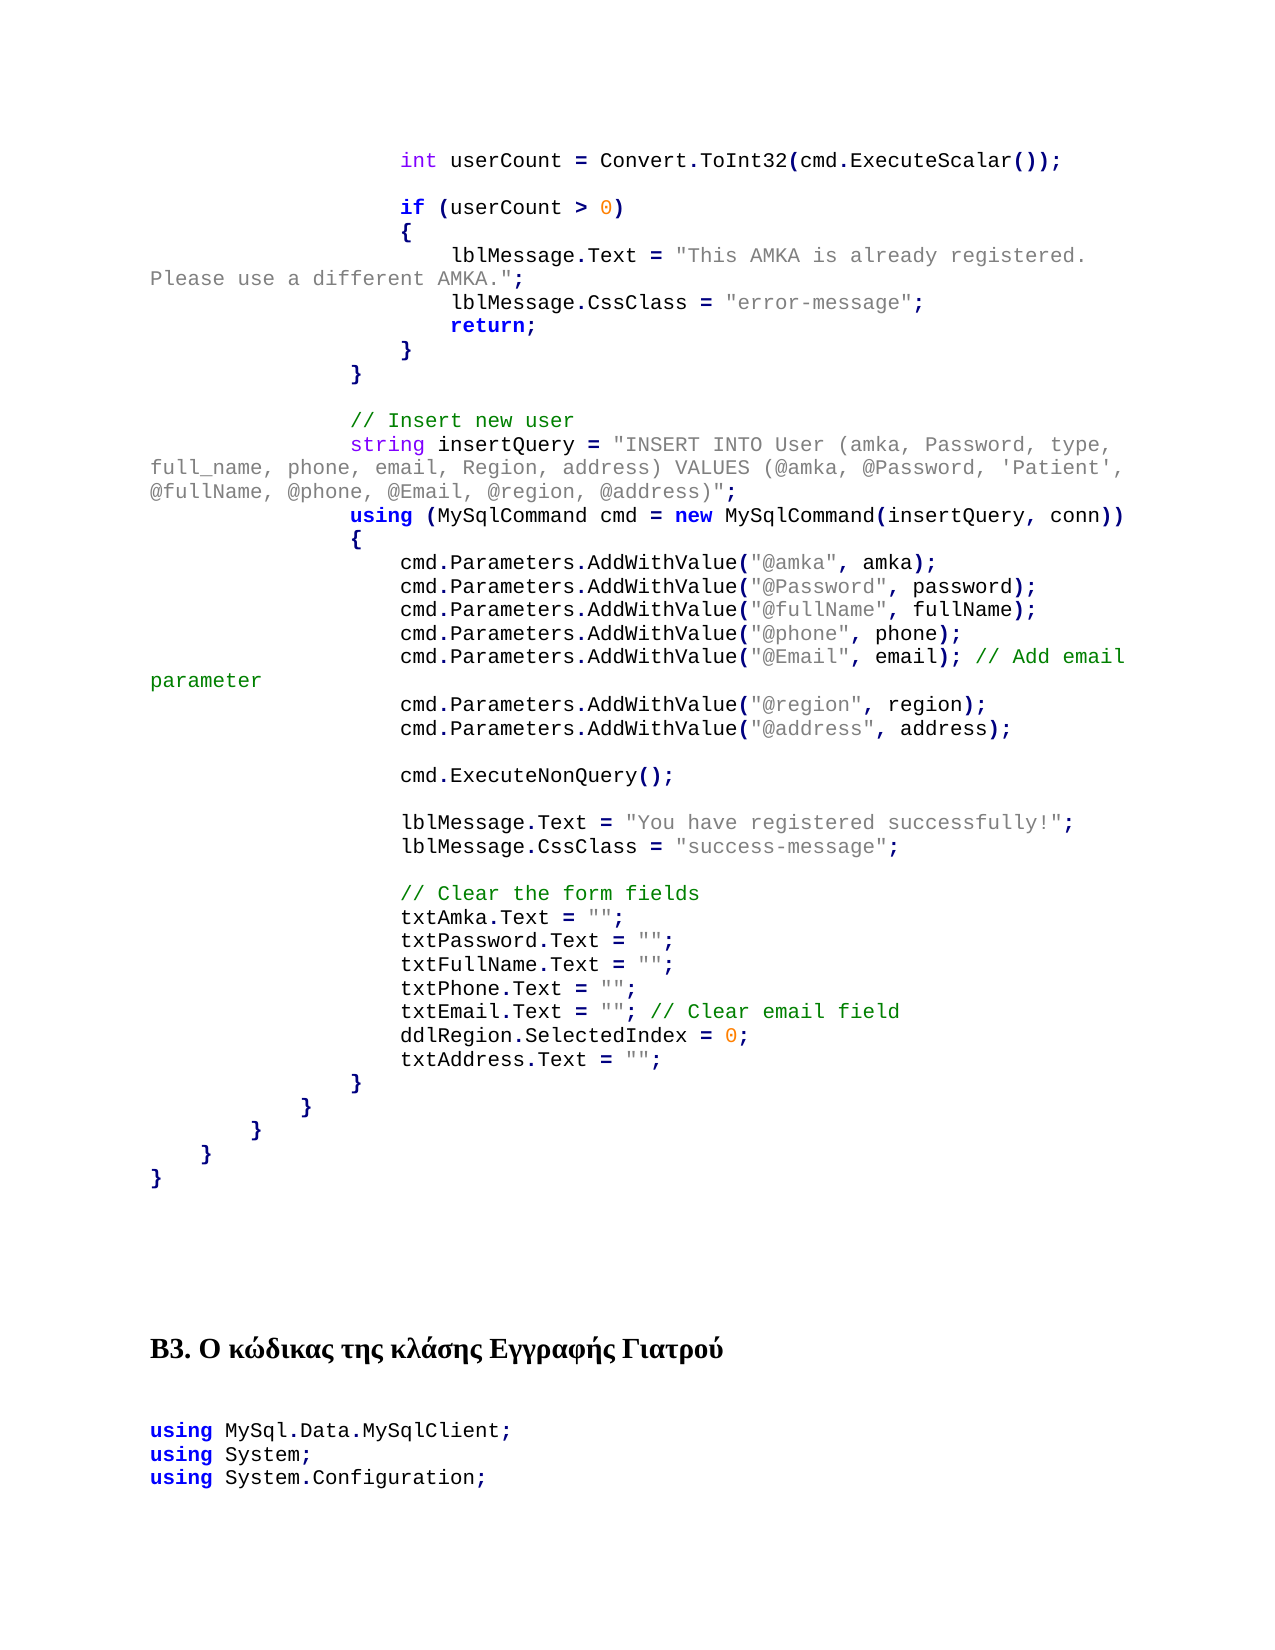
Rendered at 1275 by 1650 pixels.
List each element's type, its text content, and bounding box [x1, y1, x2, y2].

text cmd.Parameters.AddWithValue("@Email", email); // Add email parameter [150, 647, 1125, 694]
text cmd.Parameters.AddWithValue("@fullName", fullName); [150, 599, 1125, 623]
text } [150, 1167, 1125, 1190]
list Β3. Ο κώδικας της κλάσης Εγγραφής Γιατρού [150, 1331, 1125, 1364]
text using (MySqlCommand cmd = new MySqlCommand(insertQuery, conn)) [150, 505, 1125, 528]
text using System; [150, 1444, 1125, 1467]
text int userCount = Convert.ToInt32(cmd.ExecuteScalar()); [150, 150, 1125, 174]
text ddlRegion.SelectedIndex = 0; [150, 1025, 1125, 1048]
text using MySql.Data.MySqlClient; [150, 1420, 1125, 1444]
text txtEmail.Text = ""; // Clear email field [150, 1001, 1125, 1025]
text } [150, 1096, 1125, 1119]
text txtPassword.Text = ""; [150, 930, 1125, 954]
text cmd.Parameters.AddWithValue("@phone", phone); [150, 623, 1125, 647]
text cmd.Parameters.AddWithValue("@amka", amka); [150, 552, 1125, 576]
text cmd.Parameters.AddWithValue("@region", region); [150, 694, 1125, 717]
text txtPhone.Text = ""; [150, 978, 1125, 1001]
text } [150, 1143, 1125, 1167]
text lblMessage.Text = "You have registered successfully!"; [150, 812, 1125, 836]
text using System.Configuration; [150, 1467, 1125, 1491]
text cmd.Parameters.AddWithValue("@address", address); [150, 717, 1125, 741]
text cmd.ExecuteNonQuery(); [150, 765, 1125, 788]
text } [150, 1072, 1125, 1096]
text txtAddress.Text = ""; [150, 1048, 1125, 1072]
text // Insert new user [150, 410, 1125, 434]
text lblMessage.Text = "This AMKA is already registered. Please use a different AMKA."; [150, 244, 1125, 292]
text lblMessage.CssClass = "error-message"; [150, 292, 1125, 316]
text if (userCount > 0) [150, 197, 1125, 221]
text { [150, 221, 1125, 244]
text cmd.Parameters.AddWithValue("@Password", password); [150, 576, 1125, 599]
text } [150, 363, 1125, 386]
text txtAmka.Text = ""; [150, 907, 1125, 930]
text return; [150, 316, 1125, 339]
text // Clear the form fields [150, 883, 1125, 907]
text txtFullName.Text = ""; [150, 954, 1125, 978]
text lblMessage.CssClass = "success-message"; [150, 836, 1125, 859]
text string insertQuery = "INSERT INTO User (amka, Password, type, full_name, phone, email, Region, address) VALUES (@amka, @Password, 'Patient', @fullName, @phone, @Email, @region, @address)"; [150, 434, 1125, 505]
text { [150, 528, 1125, 552]
text } [150, 339, 1125, 363]
text } [150, 1119, 1125, 1143]
